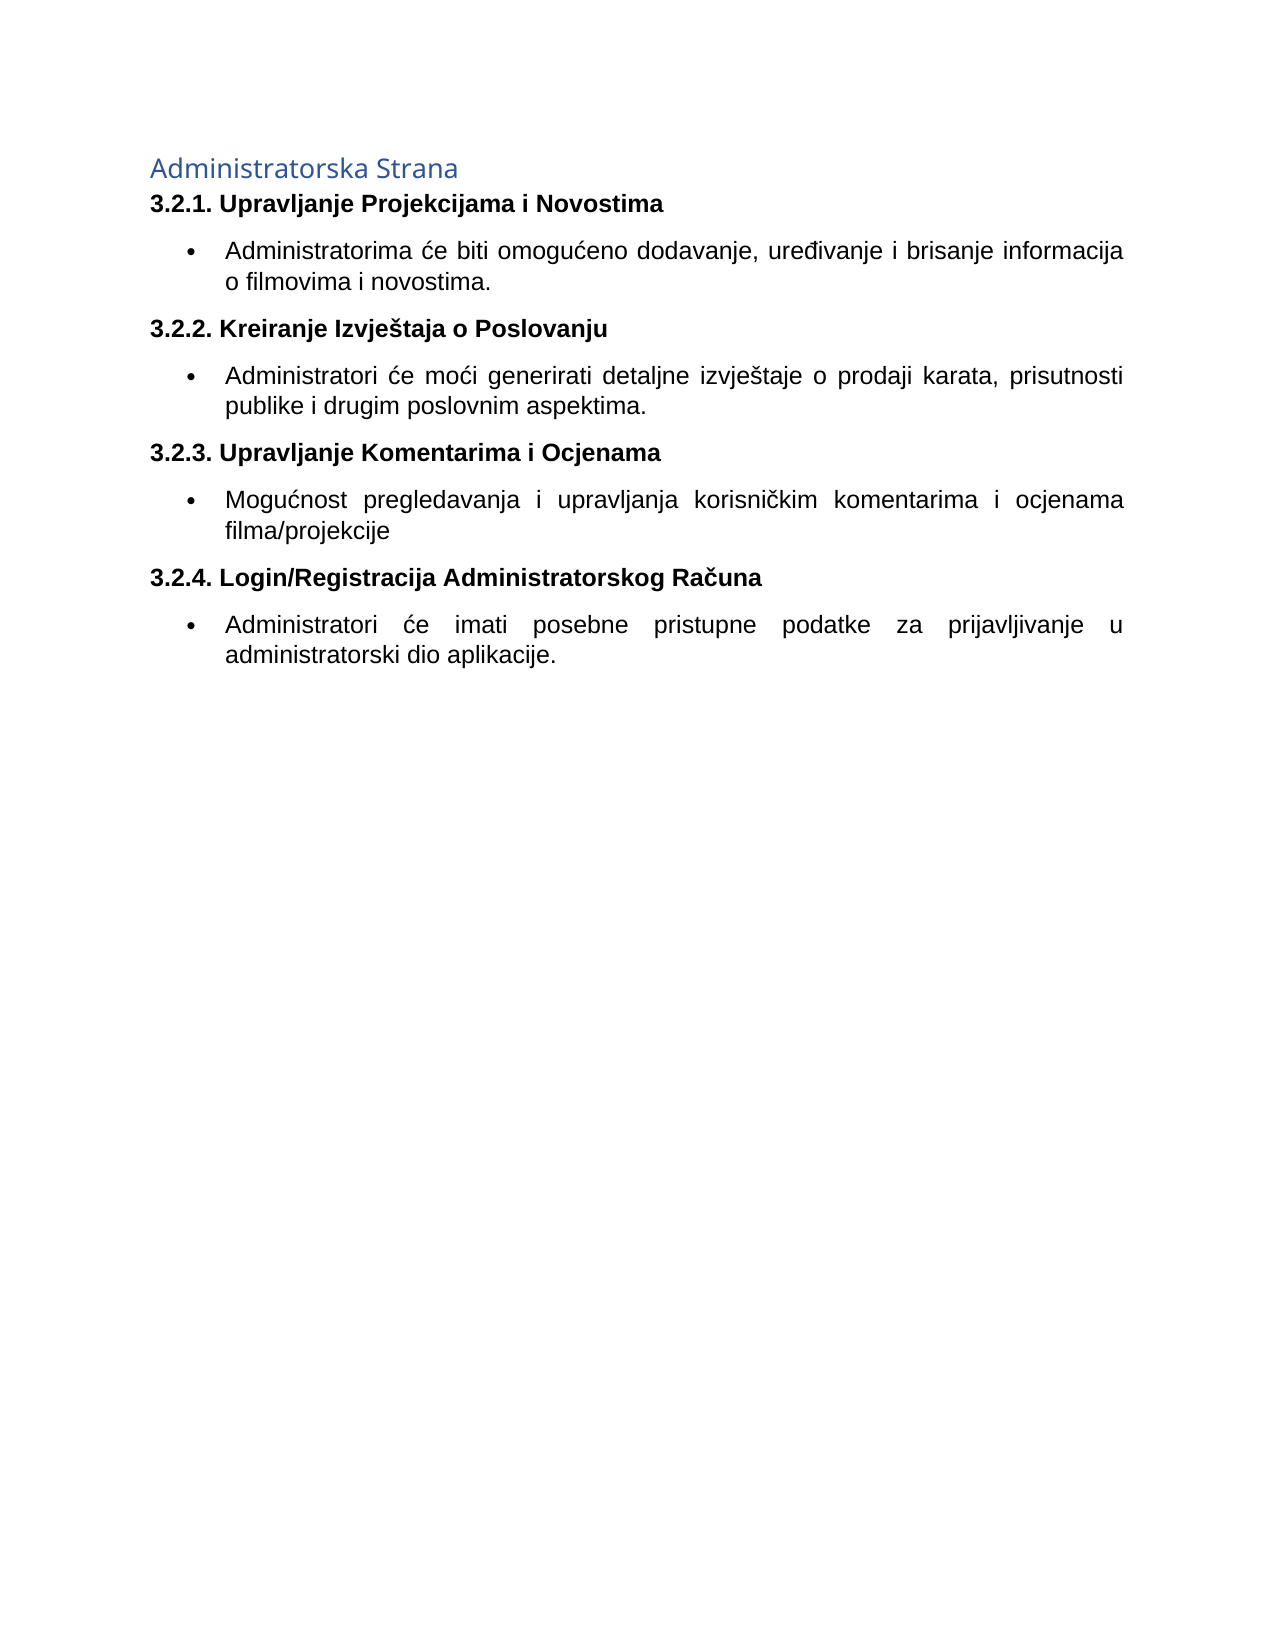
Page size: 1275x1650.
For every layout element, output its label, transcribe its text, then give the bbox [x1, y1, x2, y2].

subtitle Administratorska Strana [150, 150, 1125, 187]
text 3.2.4. Login/Registracija Administratorskog Računa [150, 563, 1125, 592]
list Administratori će imati posebne pristupne podatke za prijavljivanje u administratorski dio aplikacije. [187, 610, 1125, 669]
list Mogućnost pregledavanja i upravljanja korisničkim komentarima i ocjenama filma/projekcije [187, 485, 1125, 544]
text 3.2.2. Kreiranje Izvještaja o Poslovanju [150, 314, 1125, 342]
list Administratori će moći generirati detaljne izvještaje o prodaji karata, prisutnosti publike i drugim poslovnim aspektima. [187, 361, 1125, 420]
text 3.2.3. Upravljanje Komentarima i Ocjenama [150, 438, 1125, 467]
list Administratorima će biti omogućeno dodavanje, uređivanje i brisanje informacija o filmovima i novostima. [187, 236, 1125, 295]
text 3.2.1. Upravljanje Projekcijama i Novostima [150, 189, 1125, 218]
